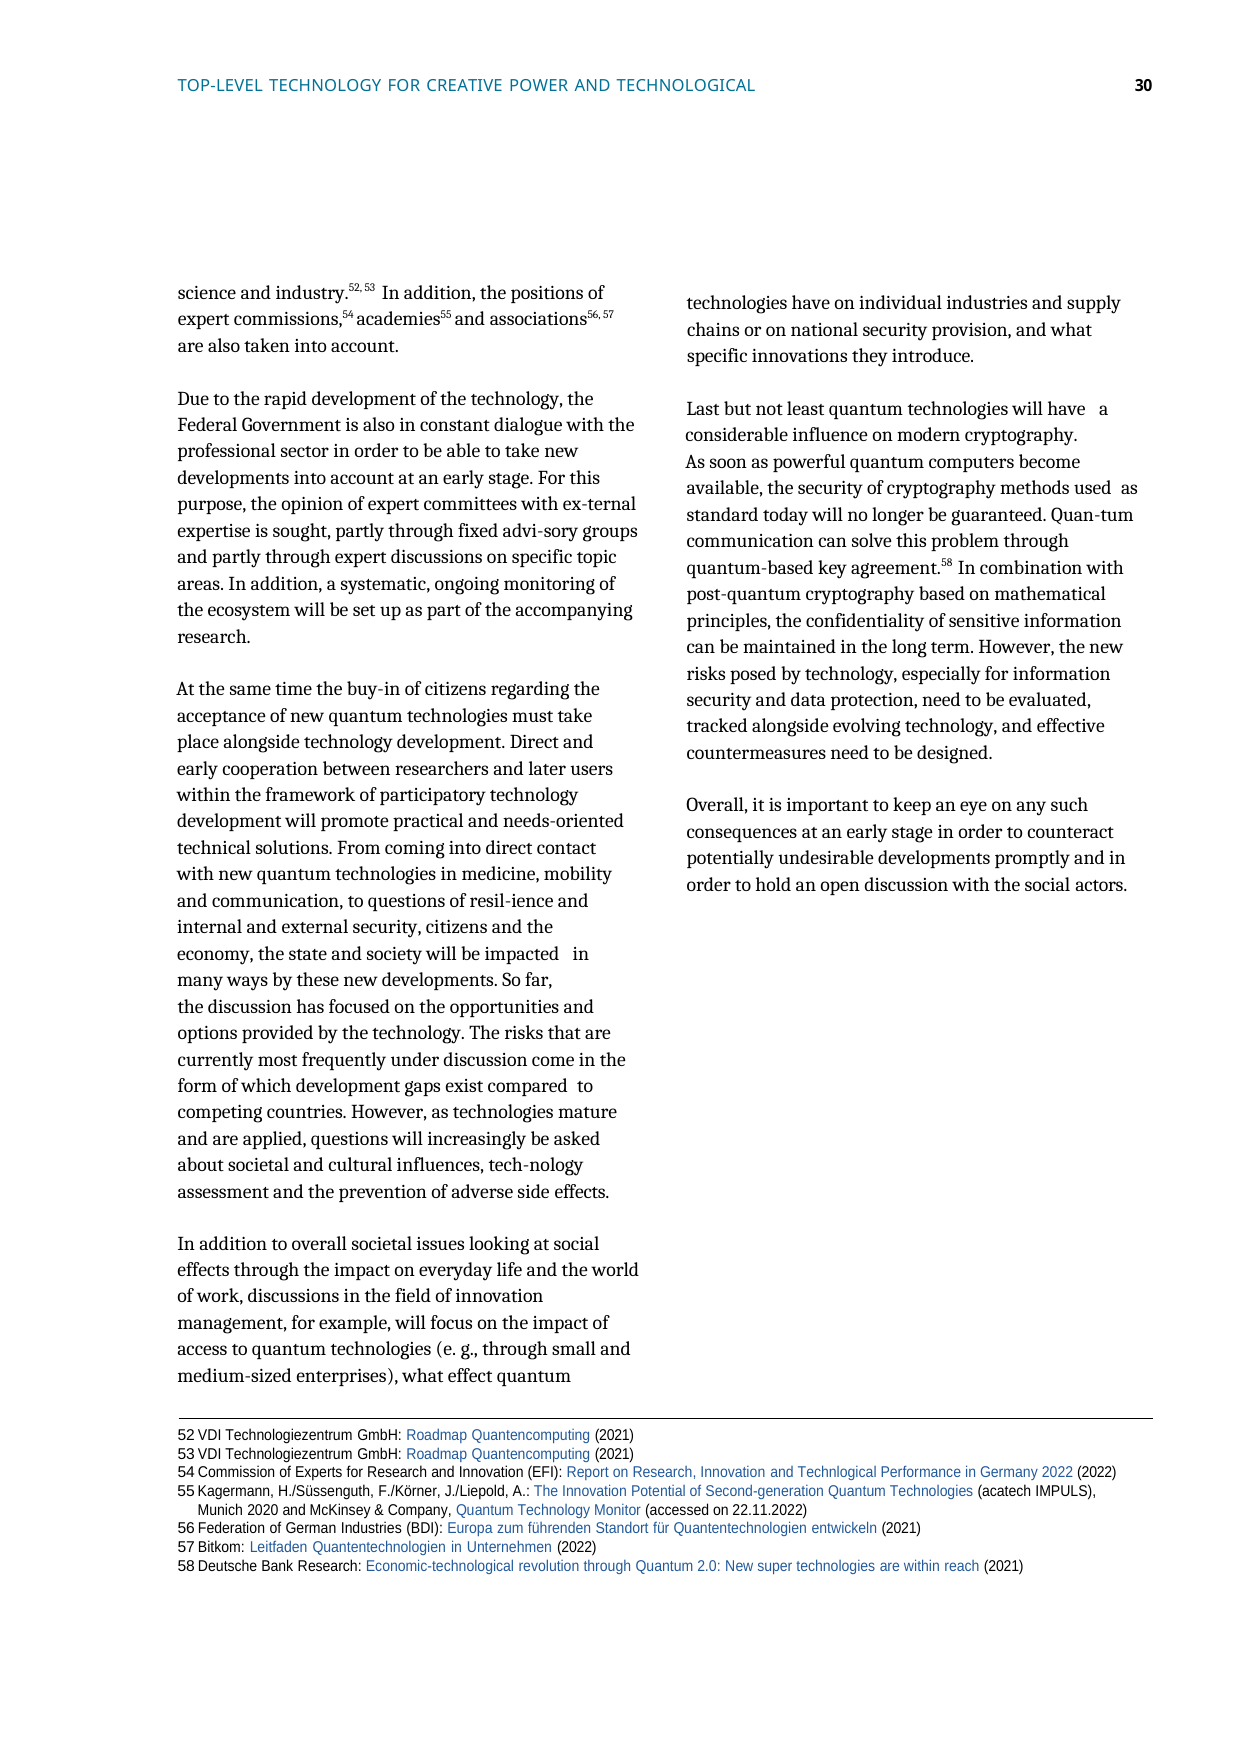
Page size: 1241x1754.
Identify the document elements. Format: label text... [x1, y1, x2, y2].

list VDI Technologiezentrum GmbH: Roadmap Quantencomputing (2021) [177, 1426, 1240, 1443]
text Last but not least quantum technologies will have a considerable influence on modern cryptography. [685, 398, 1114, 447]
list Kagermann, H./Süssenguth, F./Körner, J./Liepold, A.: The Innovation Potential of Second-generation Quantum Technologies (acatech IMPULS), Munich 2020 and McKinsey & Company, Quantum Technology Monitor (accessed on 22.11.2022) [177, 1482, 1144, 1518]
picture [616, 79, 625, 91]
list Deutsche Bank Research: Economic-technological revolution through Quantum 2.0: New super technologies are within reach (2021) [177, 1557, 1240, 1575]
picture [720, 79, 724, 89]
picture [449, 79, 455, 89]
list Commission of Experts for Research and Innovation (EFI): Report on Research, Innovation and Technlogical Performance in Germany 2022 (2022) [177, 1463, 1240, 1481]
picture [246, 79, 252, 89]
picture [300, 79, 307, 91]
text In addition to overall societal issues looking at social effects through the impact on everyday life and the world of work, discussions in the field of innovation management, for example, will focus on the impact of access to quantum technologies (e. g., through small and medium-sized enterprises), what effect quantum [177, 1232, 642, 1387]
list VDI Technologiezentrum GmbH: Roadmap Quantencomputing (2021) [177, 1444, 1240, 1462]
picture [478, 79, 482, 89]
list Bitkom: Leitfaden Quantentechnologien in Unternehmen (2022) [177, 1538, 1240, 1556]
text the discussion has focused on the opportunities and options provided by the technology. The risks that are currently most frequently under discussion come in the form of which development gaps exist compared to competing countries. However, as technologies mature and are applied, questions will increasingly be asked about societal and cultural influences, tech-nology assessment and the prevention of adverse side effects. [177, 995, 638, 1203]
text At the same time the buy-in of citizens regarding the acceptance of new quantum technologies must take place alongside technology development. Direct and early cooperation between researchers and later users within the framework of participatory technology development will promote practical and needs-oriented technical solutions. From coming into direct contact with new quantum technologies in medicine, mobility and communication, to questions of resil-ience and internal and external security, citizens and the economy, the state and society will be impacted in many ways by these new developments. So far, [176, 678, 633, 992]
picture [177, 79, 186, 91]
text science and industry.52, 53 In addition, the positions of expert commissions,54 academies55 and associations56, 57 are also taken into account. [178, 281, 642, 357]
text Overall, it is important to keep an eye on any such consequences at an early stage in order to counteract potentially undesirable developments promptly and in order to hold an open discussion with the social actors. [686, 794, 1141, 896]
text As soon as powerful quantum computers become available, the security of cryptography methods used as standard today will no longer be guaranteed. Quan-tum communication can solve this problem through quantum-based key agreement.58 In combination with post-quantum cryptography based on mathematical principles, the confidentiality of sensitive information can be maintained in the long term. However, the new risks posed by technology, especially for information security and data protection, need to be evaluated, tracked alongside evolving technology, and effective countermeasures need to be designed. [685, 451, 1152, 764]
text technologies have on individual industries and supply chains or on national security provision, and what specific innovations they introduce. [686, 292, 1152, 367]
picture [280, 79, 286, 89]
text Due to the rapid development of the technology, the Federal Government is also in constant dialogue with the professional sector in order to be able to take new developments into account at an early stage. For this purpose, the opinion of expert committees with ex-ternal expertise is sought, partly through fixed advi-sory groups and partly through expert discussions on specific topic areas. In addition, a systematic, ongoing monitoring of the ecosystem will be set up as part of the accompanying research. [177, 387, 642, 648]
list Federation of German Industries (BDI): Europa zum führenden Standort für Quantentechnologien entwickeln (2021) [177, 1519, 1240, 1537]
